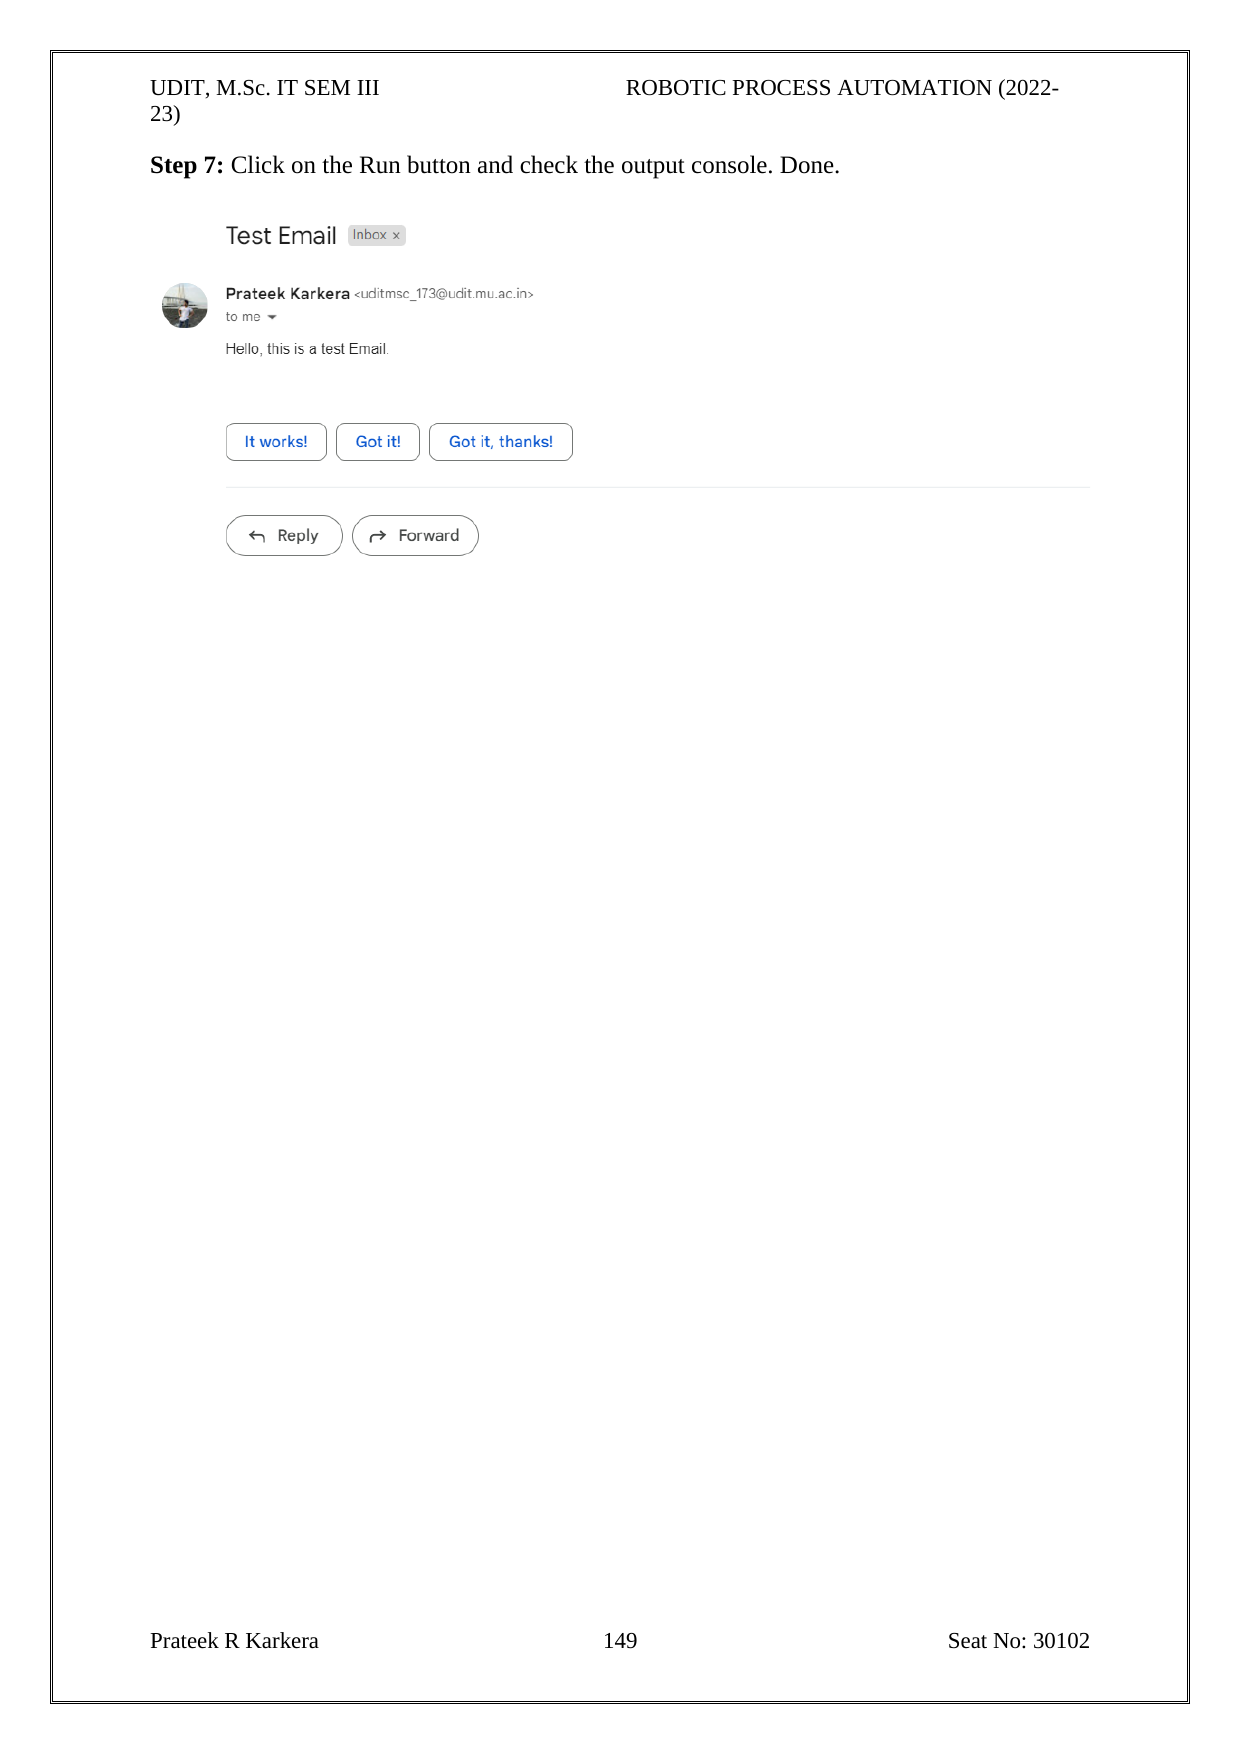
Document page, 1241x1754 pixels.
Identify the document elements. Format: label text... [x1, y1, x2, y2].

picture [150, 209, 1091, 593]
text Step 7: Click on the Run button and check the output console. Done. [150, 150, 1090, 179]
